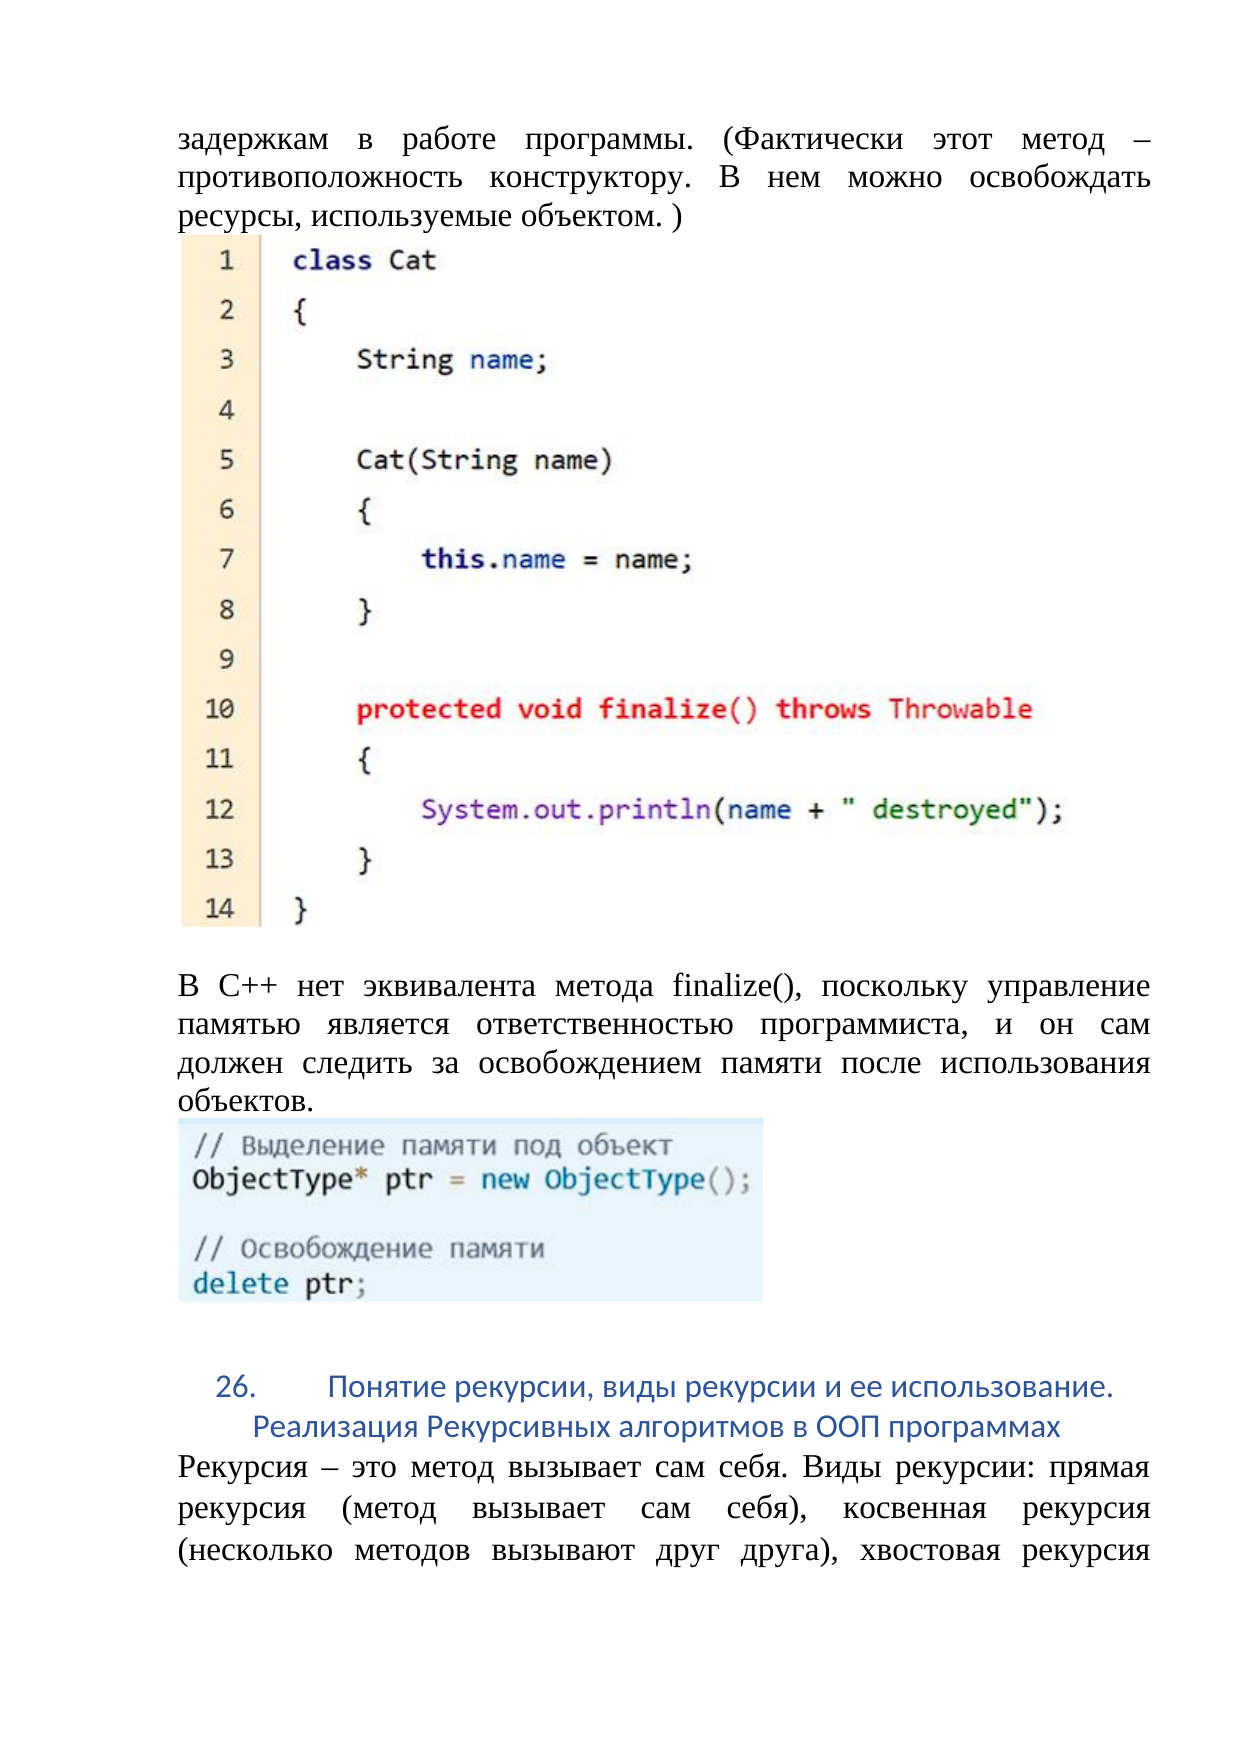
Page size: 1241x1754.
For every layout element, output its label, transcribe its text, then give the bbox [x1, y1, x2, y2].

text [177, 1446, 1152, 1567]
picture [177, 1118, 764, 1302]
picture [177, 233, 1079, 927]
text В C++ нет эквивалента метода finalize(), поскольку управление памятью является ответственностью программиста, и он сам должен следить за освобождением памяти после использования объектов. [177, 965, 1152, 1118]
subtitle Понятие рекурсии, виды рекурсии и ее использование. Реализация Рекурсивных алгоритмов в ООП программах [215, 1365, 1152, 1446]
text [177, 118, 1152, 233]
